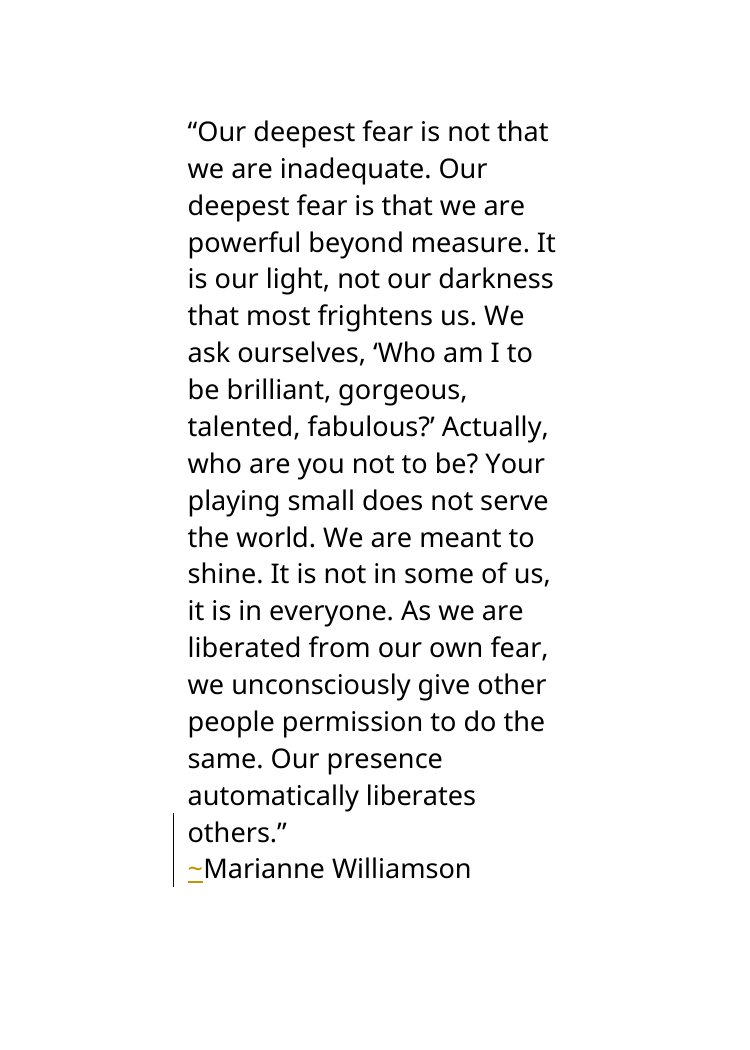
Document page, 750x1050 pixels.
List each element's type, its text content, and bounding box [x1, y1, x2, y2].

text Marianne Williamson [187, 850, 562, 887]
text “Our deepest fear is not that we are inadequate. Our deepest fear is that we are powerful beyond measure. It is our light, not our darkness that most frightens us. We ask ourselves, ‘Who am I to be brilliant, gorgeous, talented, fabulous?’ Actually, who are you not to be? Your playing small does not serve the world. We are meant to shine. It is not in some of us, it is in everyone. As we are liberated from our own fear, we unconsciously give other people permission to do the same. Our presence automatically liberates others.” [187, 112, 562, 850]
